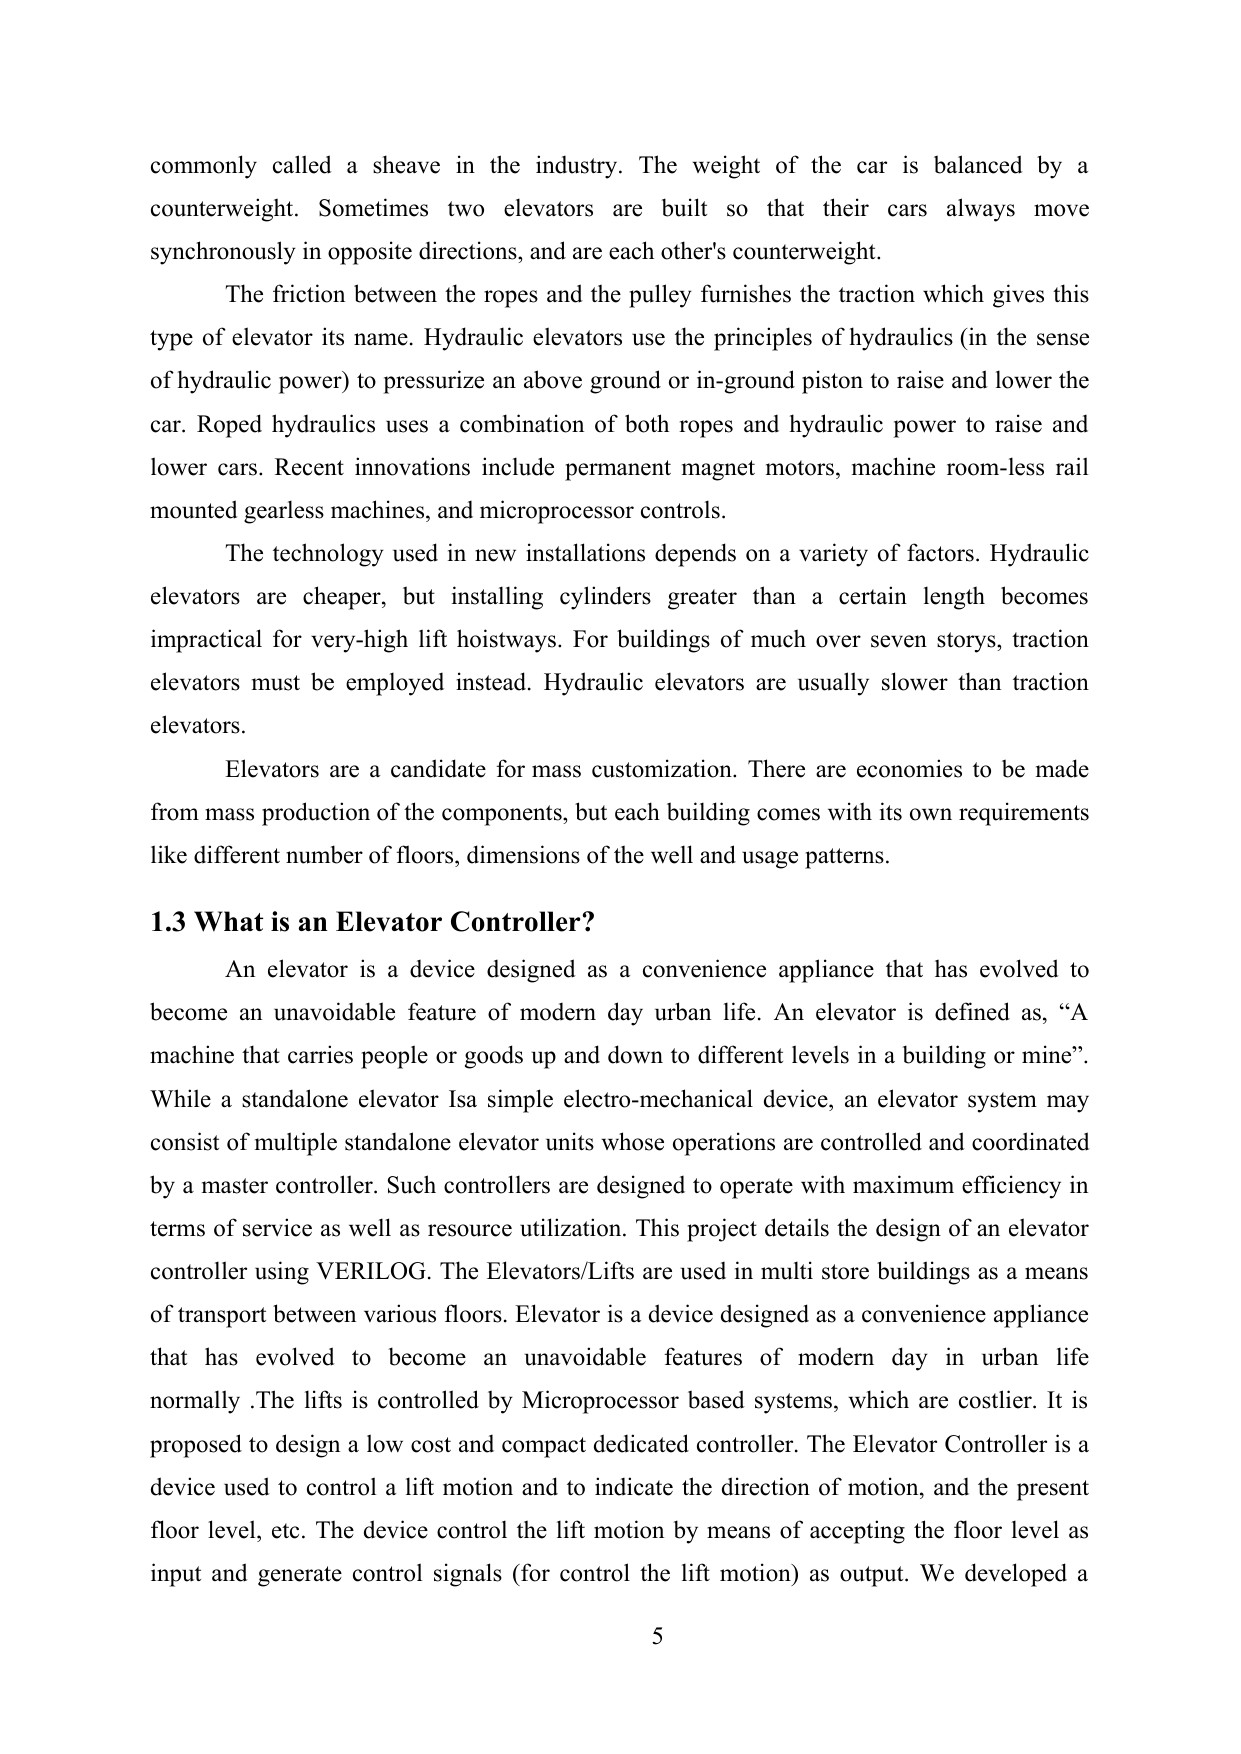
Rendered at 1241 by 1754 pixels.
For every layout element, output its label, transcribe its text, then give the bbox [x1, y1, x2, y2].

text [150, 954, 1090, 1587]
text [150, 150, 1090, 265]
text The friction between the ropes and the pulley furnishes the traction which gives this type of elevator its name. Hydraulic elevators use the principles of hydraulics (in the sense of hydraulic power) to pressurize an above ground or in-ground piston to raise and lower the car. Roped hydraulics uses a combination of both ropes and hydraulic power to raise and lower cars. Recent innovations include permanent magnet motors, machine room-less rail mounted gearless machines, and microprocessor controls. [150, 279, 1090, 524]
subtitle What is an Elevator Controller? [150, 904, 1090, 937]
text Elevators are a candidate for mass customization. There are economies to be made from mass production of the components, but each building comes with its own requirements like different number of floors, dimensions of the well and usage patterns. [150, 754, 1090, 869]
text The technology used in new installations depends on a variety of factors. Hydraulic elevators are cheaper, but installing cylinders greater than a certain length becomes impractical for very-high lift hoistways. For buildings of much over seven storys, traction elevators must be employed instead. Hydraulic elevators are usually slower than traction elevators. [150, 538, 1090, 739]
